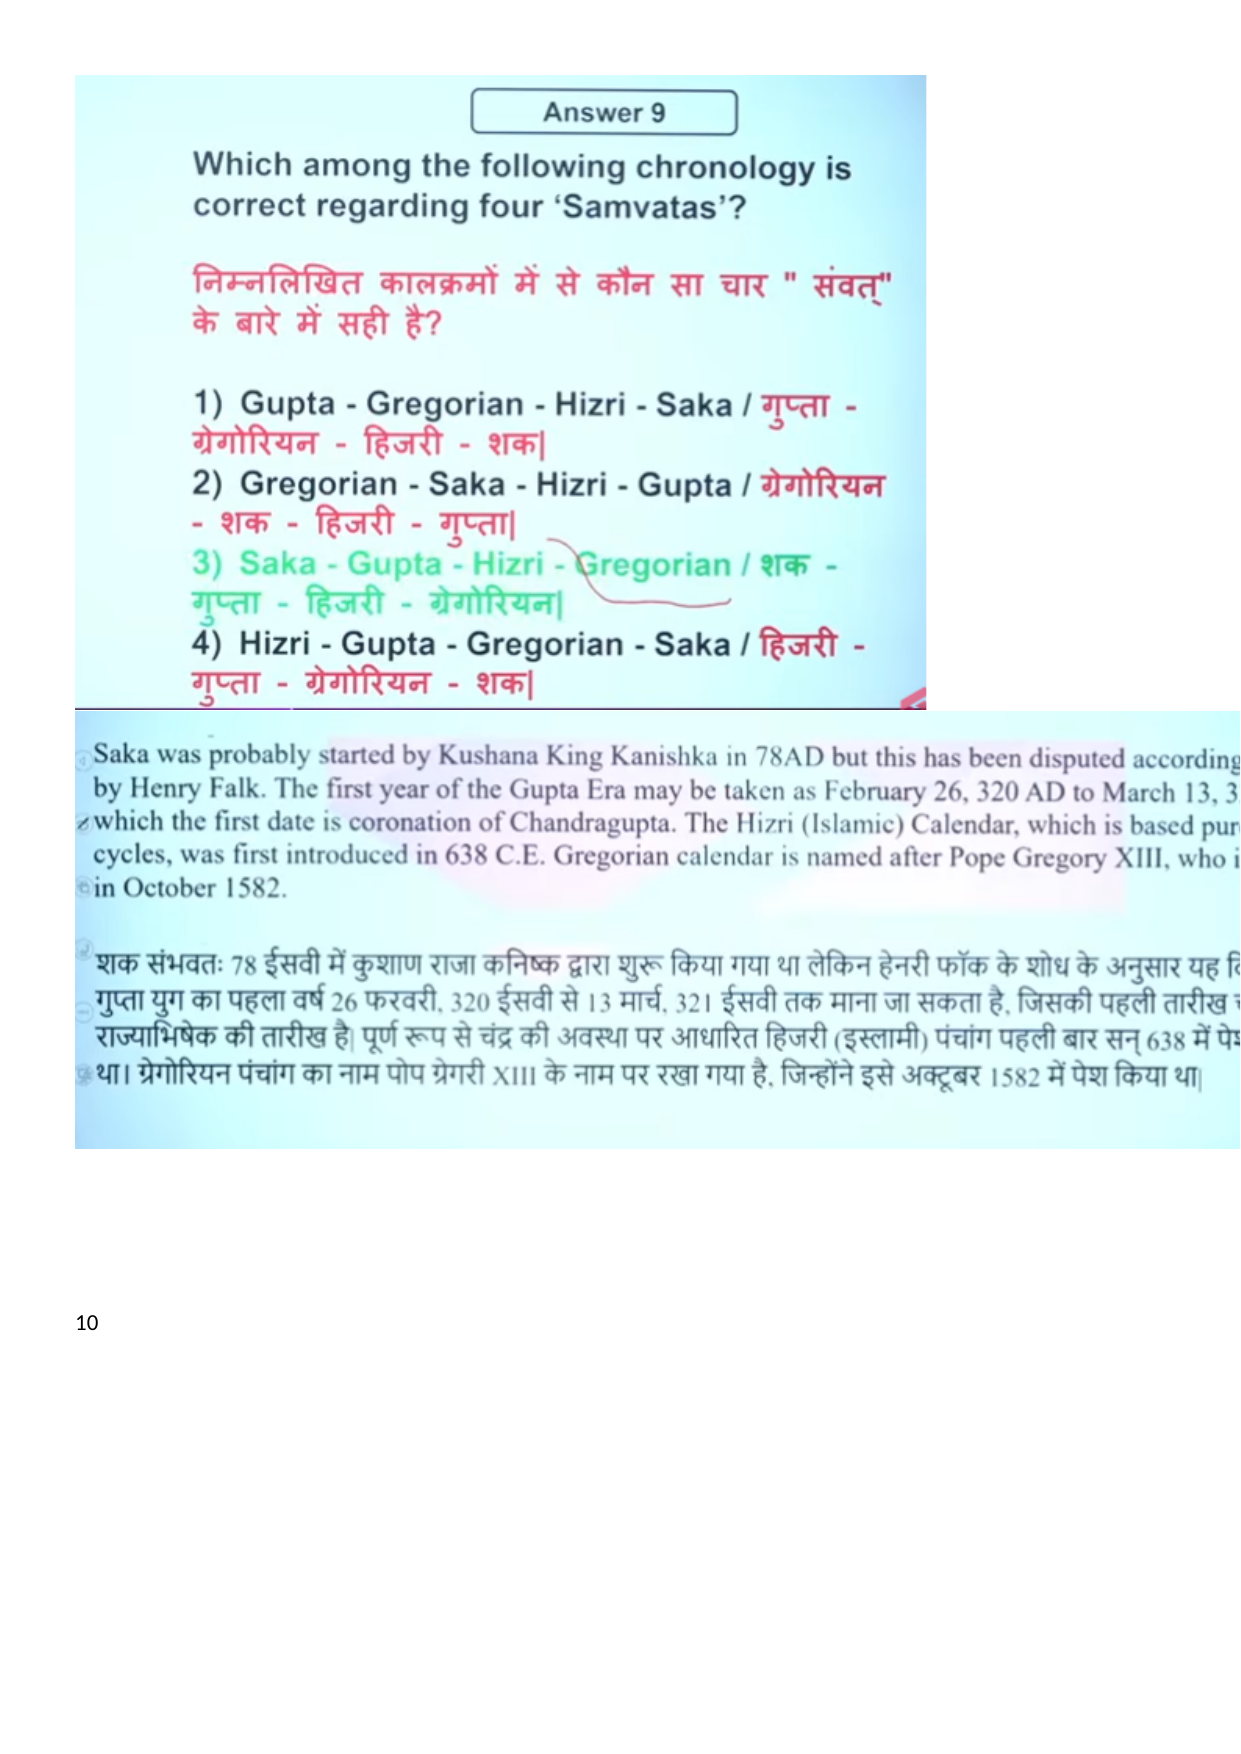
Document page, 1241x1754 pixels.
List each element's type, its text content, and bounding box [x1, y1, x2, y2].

picture [75, 75, 927, 710]
text 10 [75, 1308, 1165, 1337]
picture [75, 711, 1241, 1149]
